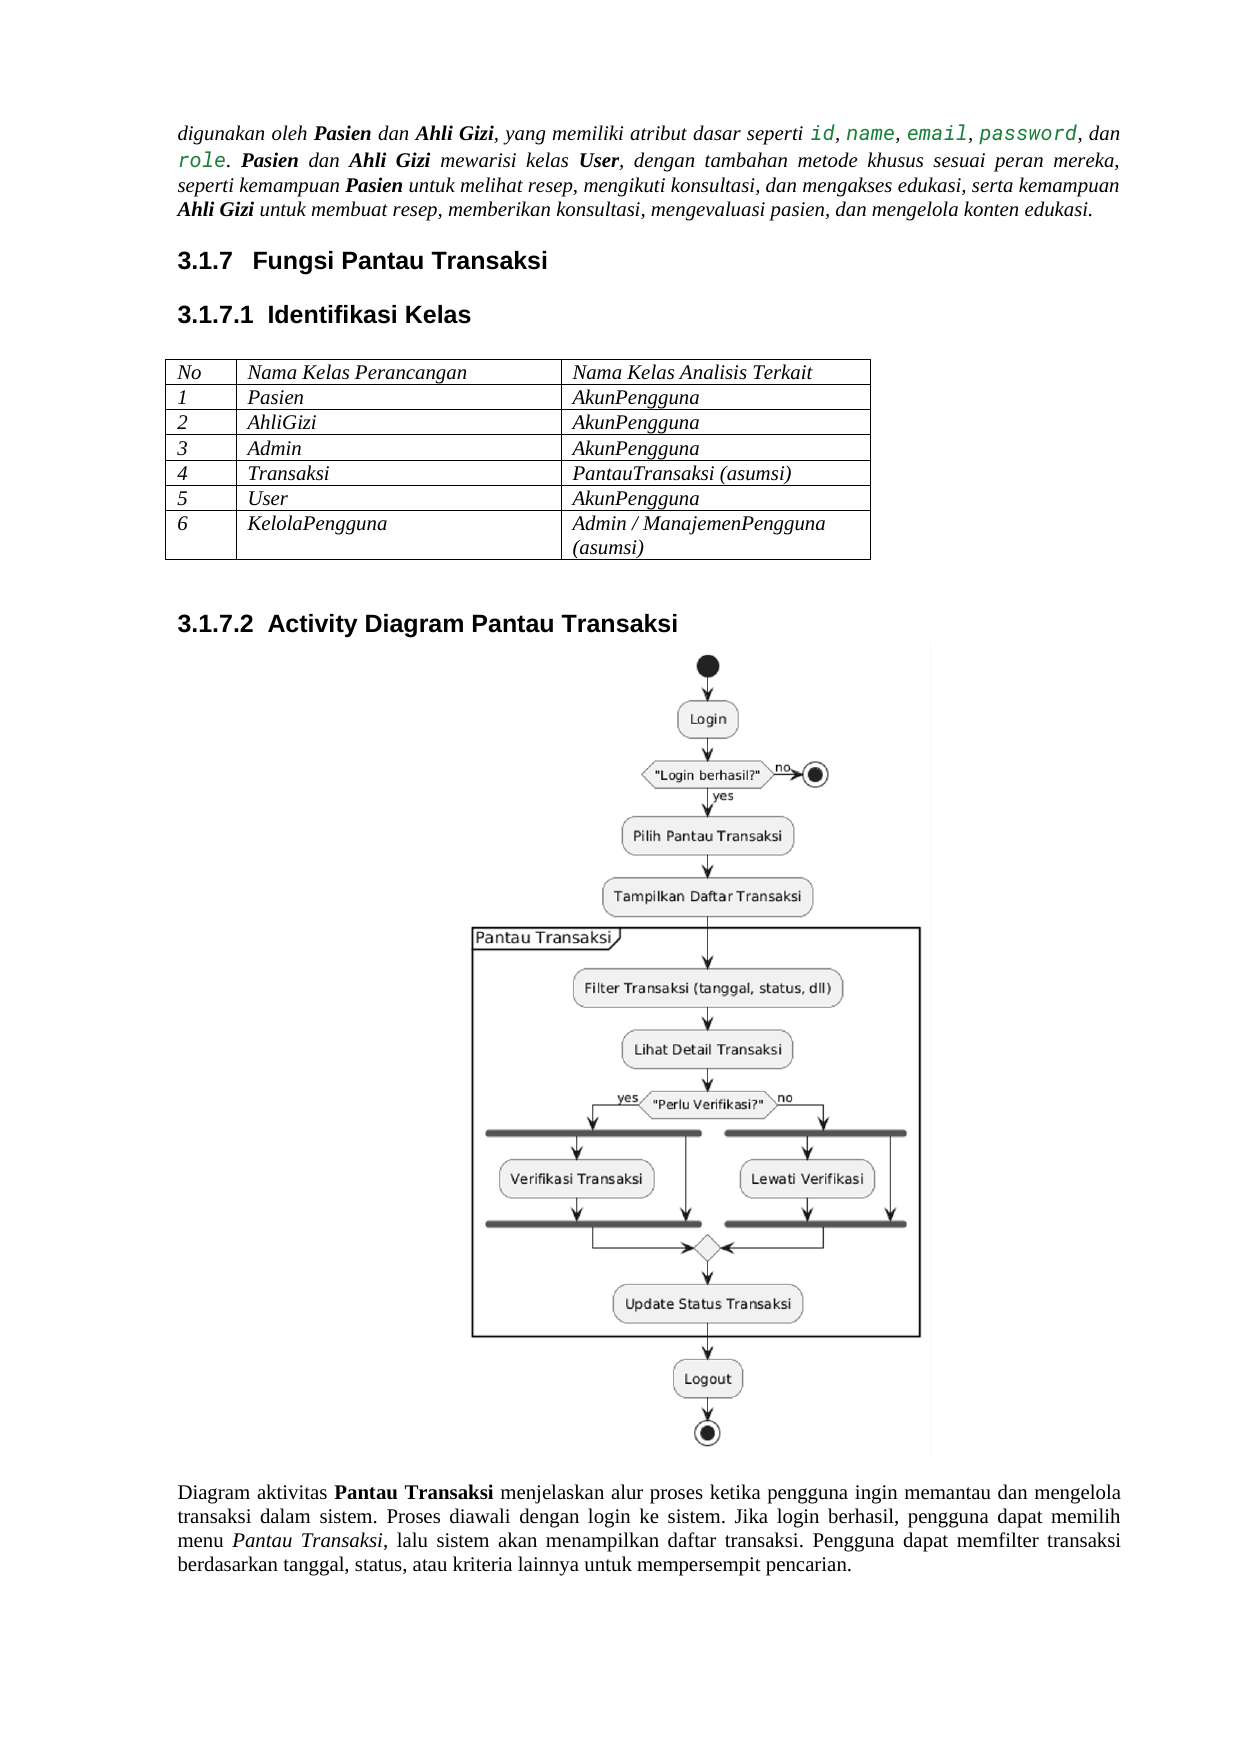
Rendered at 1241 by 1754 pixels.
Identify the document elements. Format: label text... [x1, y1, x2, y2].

table_cell 1 [166, 385, 236, 409]
table_header Nama Kelas Analisis Terkait [562, 360, 870, 384]
table_cell 6 [166, 511, 236, 559]
table_cell KelolaPengguna [237, 511, 561, 559]
table_cell Pasien [237, 385, 561, 409]
subtitle Fungsi Pantau Transaksi [177, 246, 1122, 275]
table_header Nama Kelas Perancangan [237, 360, 561, 384]
subtitle Identifikasi Kelas [177, 300, 1122, 329]
table_cell User [237, 486, 561, 510]
table_cell AkunPengguna [562, 410, 870, 434]
table_cell 5 [166, 486, 236, 510]
table_cell 2 [166, 410, 236, 434]
table_cell Admin [237, 435, 561, 459]
table_cell 4 [166, 461, 236, 484]
table_cell AhliGizi [237, 410, 561, 434]
table_cell AkunPengguna [562, 435, 870, 459]
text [177, 118, 1122, 221]
table_cell AkunPengguna [562, 486, 870, 510]
picture [459, 643, 930, 1456]
table_cell PantauTransaksi (asumsi) [562, 461, 870, 484]
table_header No [166, 360, 236, 384]
table_cell Transaksi [237, 461, 561, 484]
subtitle Activity Diagram Pantau Transaksi [177, 609, 1122, 638]
table_cell AkunPengguna [562, 385, 870, 409]
table_cell 3 [166, 435, 236, 459]
table_cell Admin / ManajemenPengguna (asumsi) [562, 511, 870, 559]
text Diagram aktivitas Pantau Transaksi menjelaskan alur proses ketika pengguna ingin memantau dan mengelola transaksi dalam sistem. Proses diawali dengan login ke sistem. Jika login berhasil, pengguna dapat memilih menu Pantau Transaksi, lalu sistem akan menampilkan daftar transaksi. Pengguna dapat memfilter transaksi berdasarkan tanggal, status, atau kriteria lainnya untuk mempersempit pencarian. [177, 1480, 1122, 1576]
